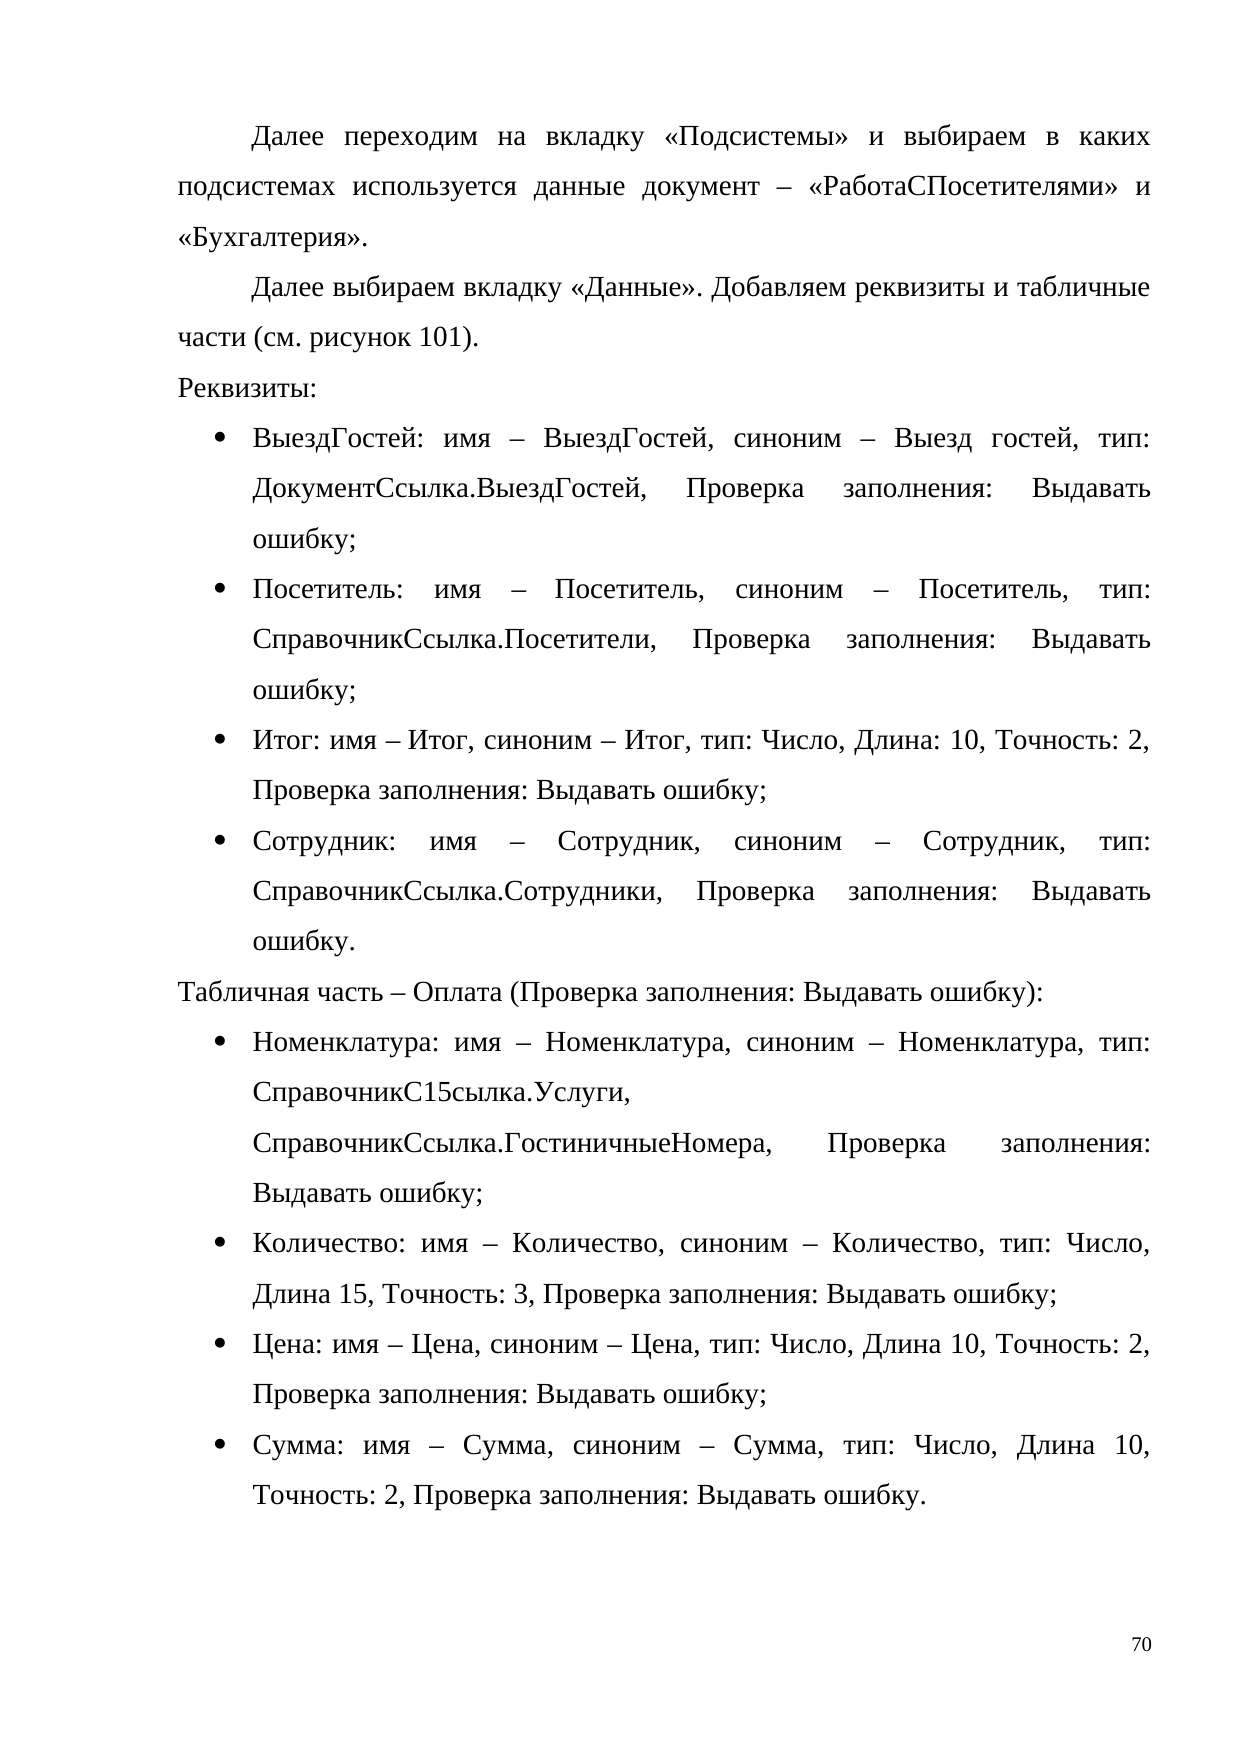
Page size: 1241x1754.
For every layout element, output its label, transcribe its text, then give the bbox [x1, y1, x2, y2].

list Итог: имя – Итог, синоним – Итог, тип: Число, Длина: 10, Точность: 2, Проверка заполнения: Выдавать ошибку; [215, 722, 1152, 806]
list Сотрудник: имя – Сотрудник, синоним – Сотрудник, тип: СправочникСсылка.Сотрудники, Проверка заполнения: Выдавать ошибку. [215, 823, 1152, 957]
text Табличная часть – Оплата (Проверка заполнения: Выдавать ошибку): [177, 974, 1152, 1007]
list Посетитель: имя – Посетитель, синоним – Посетитель, тип: СправочникСсылка.Посетители, Проверка заполнения: Выдавать ошибку; [215, 571, 1152, 705]
list ВыездГостей: имя – ВыездГостей, синоним – Выезд гостей, тип: ДокументСсылка.ВыездГостей, Проверка заполнения: Выдавать ошибку; [215, 420, 1152, 554]
list Количество: имя – Количество, синоним – Количество, тип: Число, Длина 15, Точность: 3, Проверка заполнения: Выдавать ошибку; [215, 1226, 1152, 1309]
list Цена: имя – Цена, синоним – Цена, тип: Число, Длина 10, Точность: 2, Проверка заполнения: Выдавать ошибку; [215, 1326, 1152, 1410]
text Далее выбираем вкладку «Данные». Добавляем реквизиты и табличные части (см. рисунок 101). [177, 269, 1152, 353]
text Далее переходим на вкладку «Подсистемы» и выбираем в каких подсистемах используется данные документ – «РаботаСПосетителями» и «Бухгалтерия». [177, 118, 1152, 252]
list Сумма: имя – Сумма, синоним – Сумма, тип: Число, Длина 10, Точность: 2, Проверка заполнения: Выдавать ошибку. [215, 1427, 1152, 1511]
text Реквизиты: [177, 370, 1152, 403]
list Номенклатура: имя – Номенклатура, синоним – Номенклатура, тип: СправочникС15сылка.Услуги, СправочникСсылка.ГостиничныеНомера, Проверка заполнения: Выдавать ошибку; [215, 1024, 1152, 1209]
